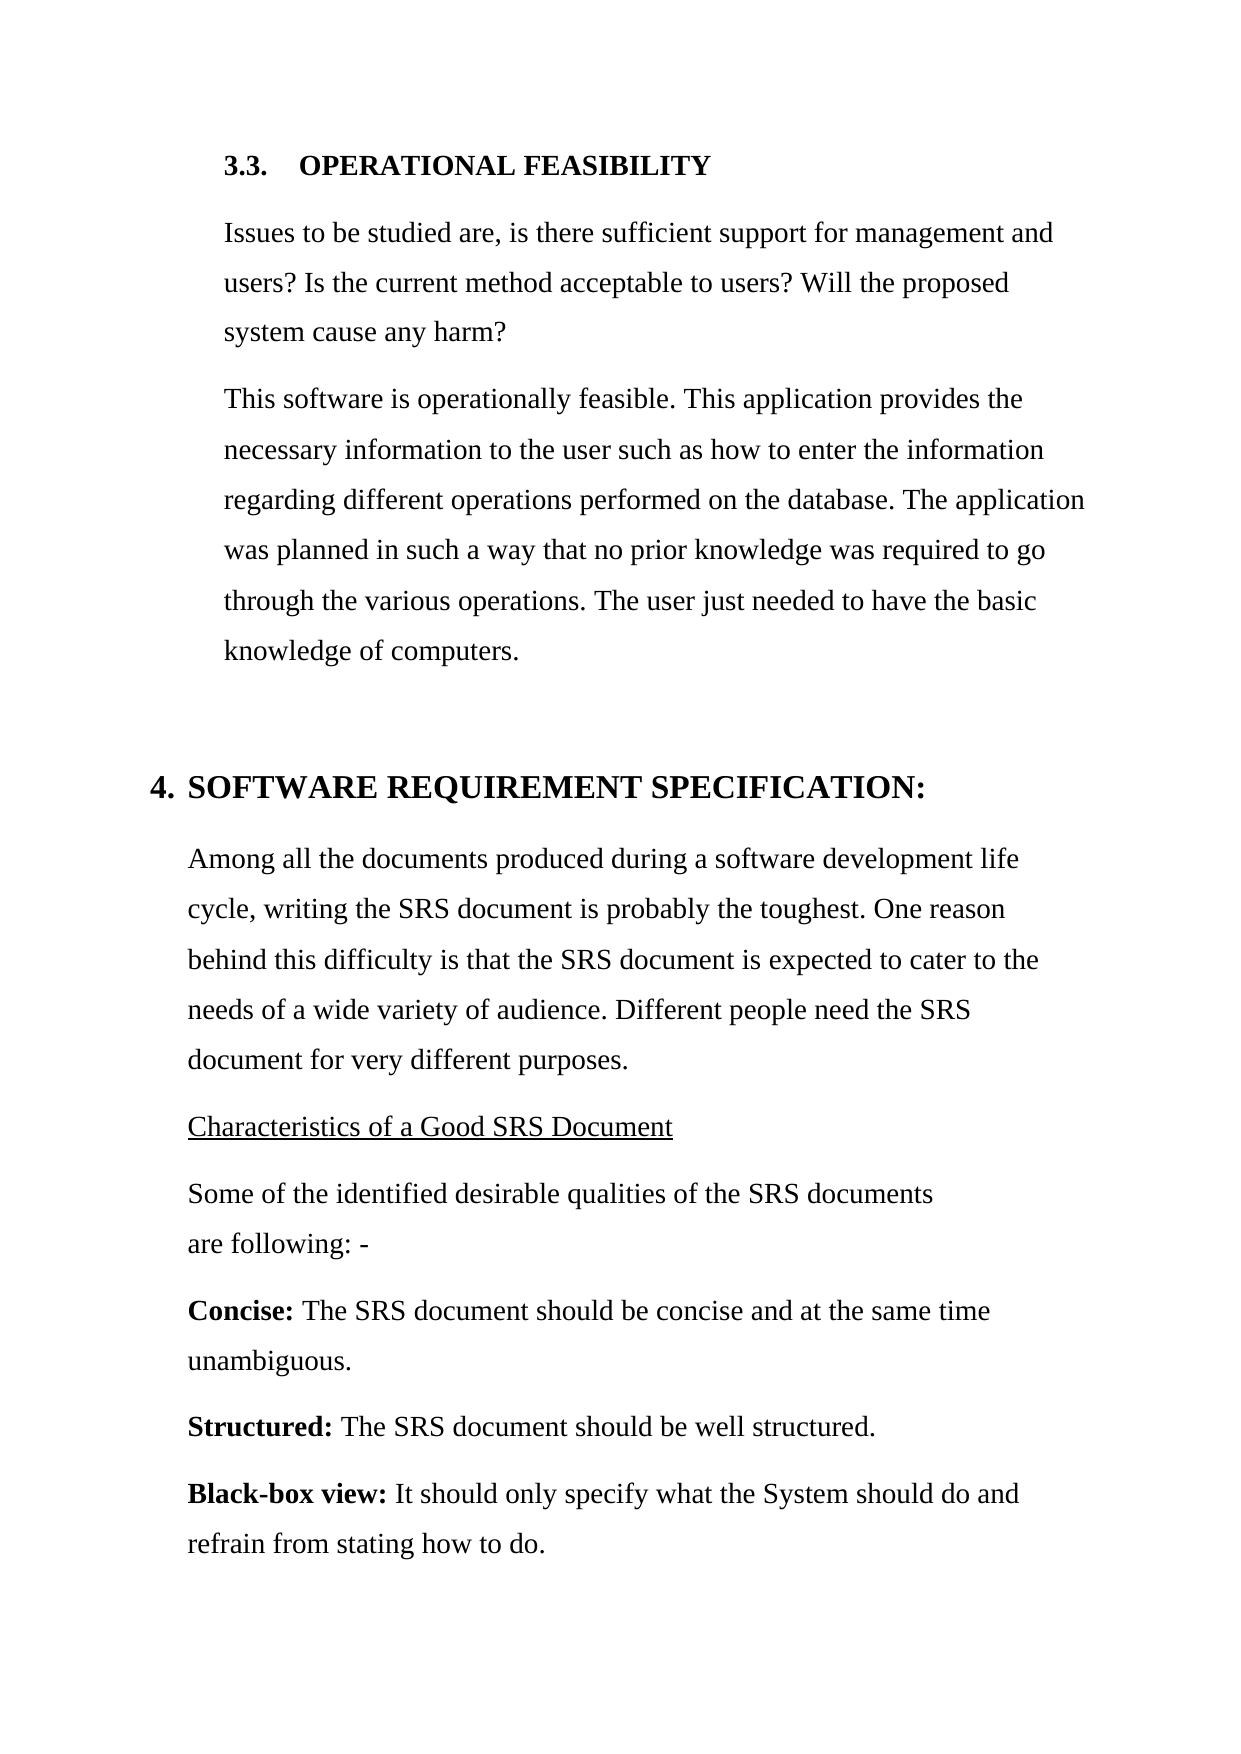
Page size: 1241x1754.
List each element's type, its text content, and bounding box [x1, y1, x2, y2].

subtitle OPERATIONAL FEASIBILITY [224, 148, 1221, 182]
text Some of the identified desirable qualities of the SRS documents are following: - [187, 1177, 976, 1260]
text Concise: The SRS document should be concise and at the same time unambiguous. [187, 1293, 1086, 1376]
subtitle SOFTWARE REQUIREMENT SPECIFICATION: [150, 767, 1221, 806]
text Structured: The SRS document should be well structured. [187, 1409, 1221, 1443]
text Black-box view: It should only specify what the System should do and refrain from stating how to do. [187, 1477, 1021, 1560]
text Issues to be studied are, is there sufficient support for management and users? Is the current method acceptable to users? Will the proposed system cause any harm? [224, 215, 1086, 348]
text Characteristics of a Good SRS Document [187, 1109, 1221, 1143]
text This software is operationally feasible. This application provides the necessary information to the user such as how to enter the information regarding different operations performed on the database. The application was planned in such a way that no prior knowledge was required to go through the various operations. The user just needed to have the basic knowledge of computers. [224, 381, 1086, 667]
text Among all the documents produced during a software development life cycle, writing the SRS document is probably the toughest. One reason behind this difficulty is that the SRS document is expected to cater to the needs of a wide variety of audience. Different people need the SRS document for very different purposes. [187, 841, 1064, 1076]
